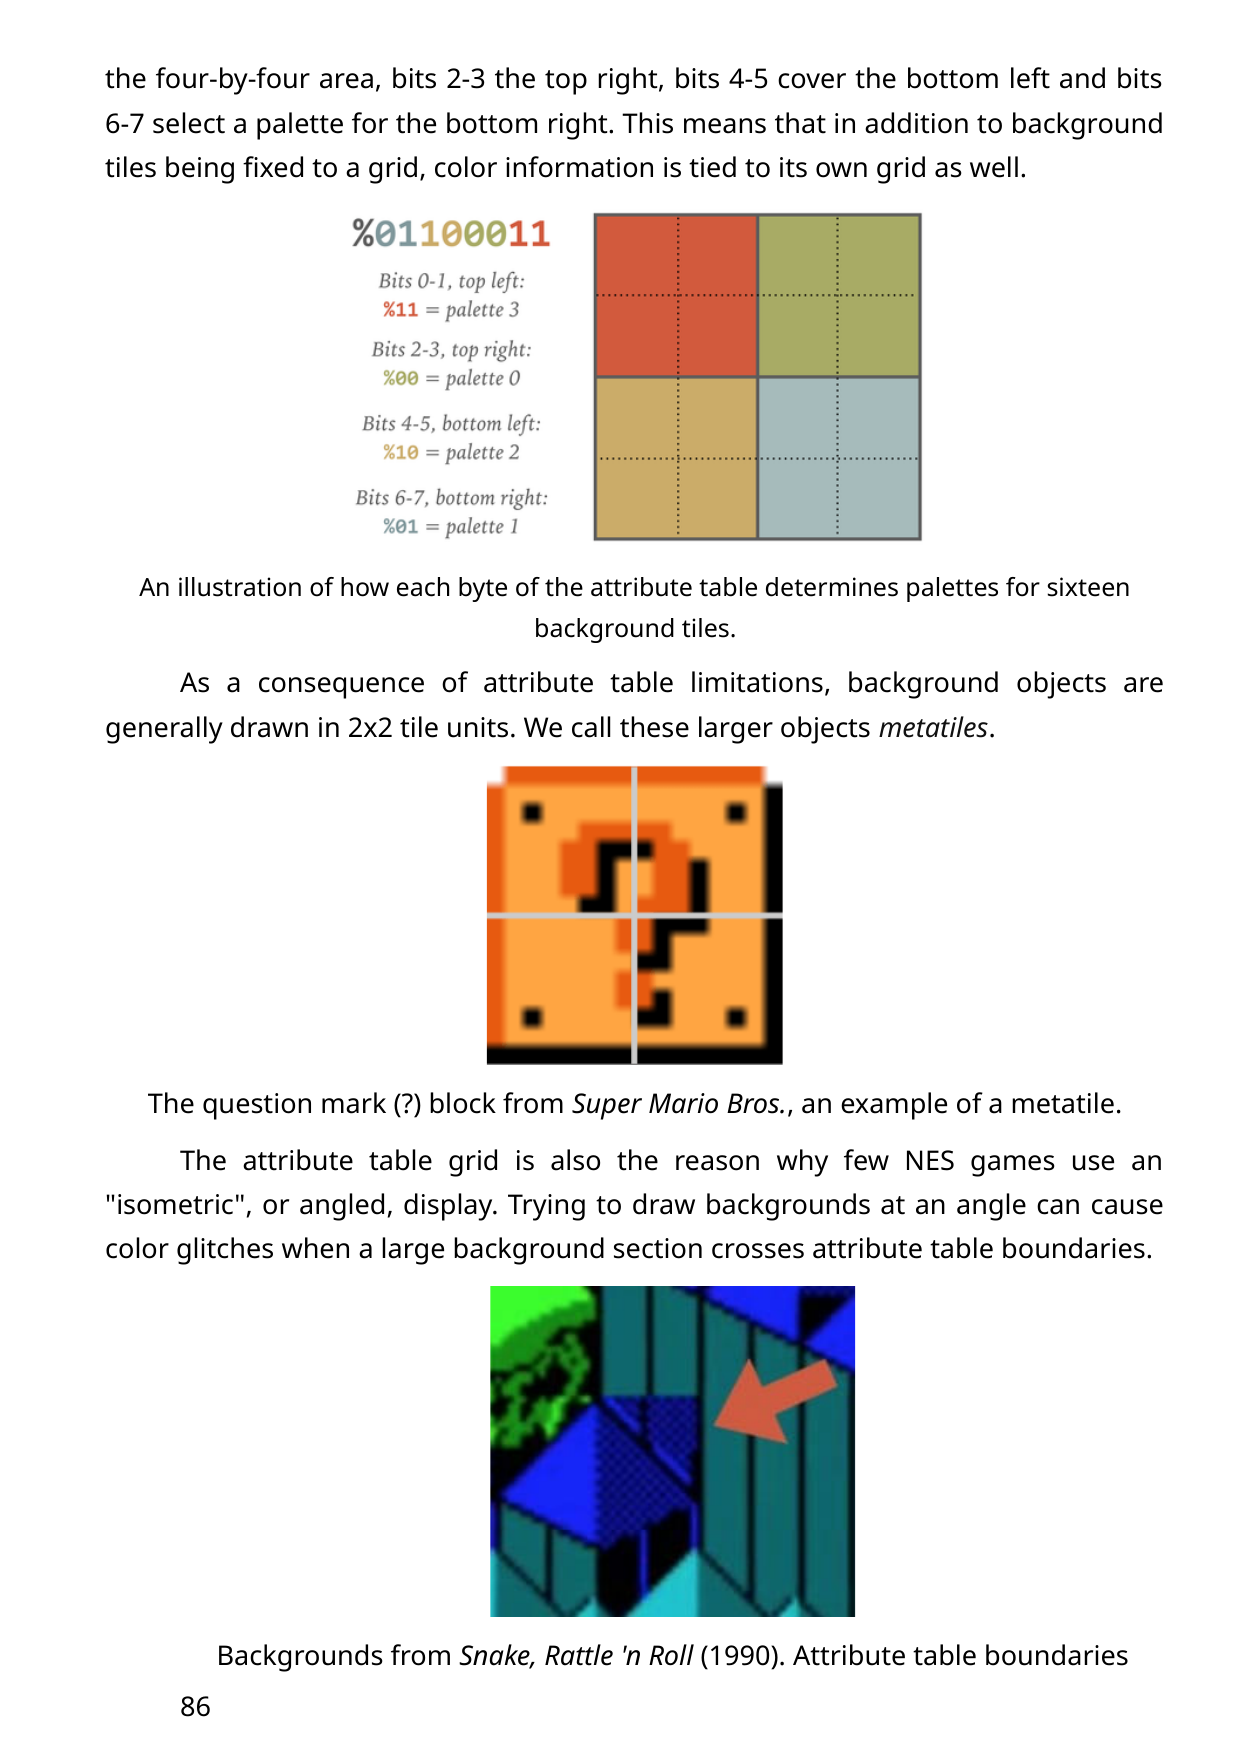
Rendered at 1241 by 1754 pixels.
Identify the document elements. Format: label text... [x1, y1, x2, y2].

picture [486, 764, 784, 1065]
picture [342, 205, 928, 550]
text An illustration of how each byte of the attribute table determines palettes for sixteen background tiles. [105, 570, 1165, 645]
text The attribute table grid is also the reason why few NES games use an "isometric", or angled, display. Trying to draw backgrounds at an angle can cause color glitches when a large background section crosses attribute table boundaries. [105, 1141, 1165, 1266]
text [105, 60, 1165, 185]
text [105, 1636, 1165, 1673]
text As a consequence of attribute table limitations, background objects are generally drawn in 2x2 tile units. We call these larger objects metatiles. [105, 664, 1165, 745]
picture [490, 1286, 855, 1617]
text The question mark (?) block from Super Mario Bros., an example of a metatile. [105, 1084, 1165, 1121]
